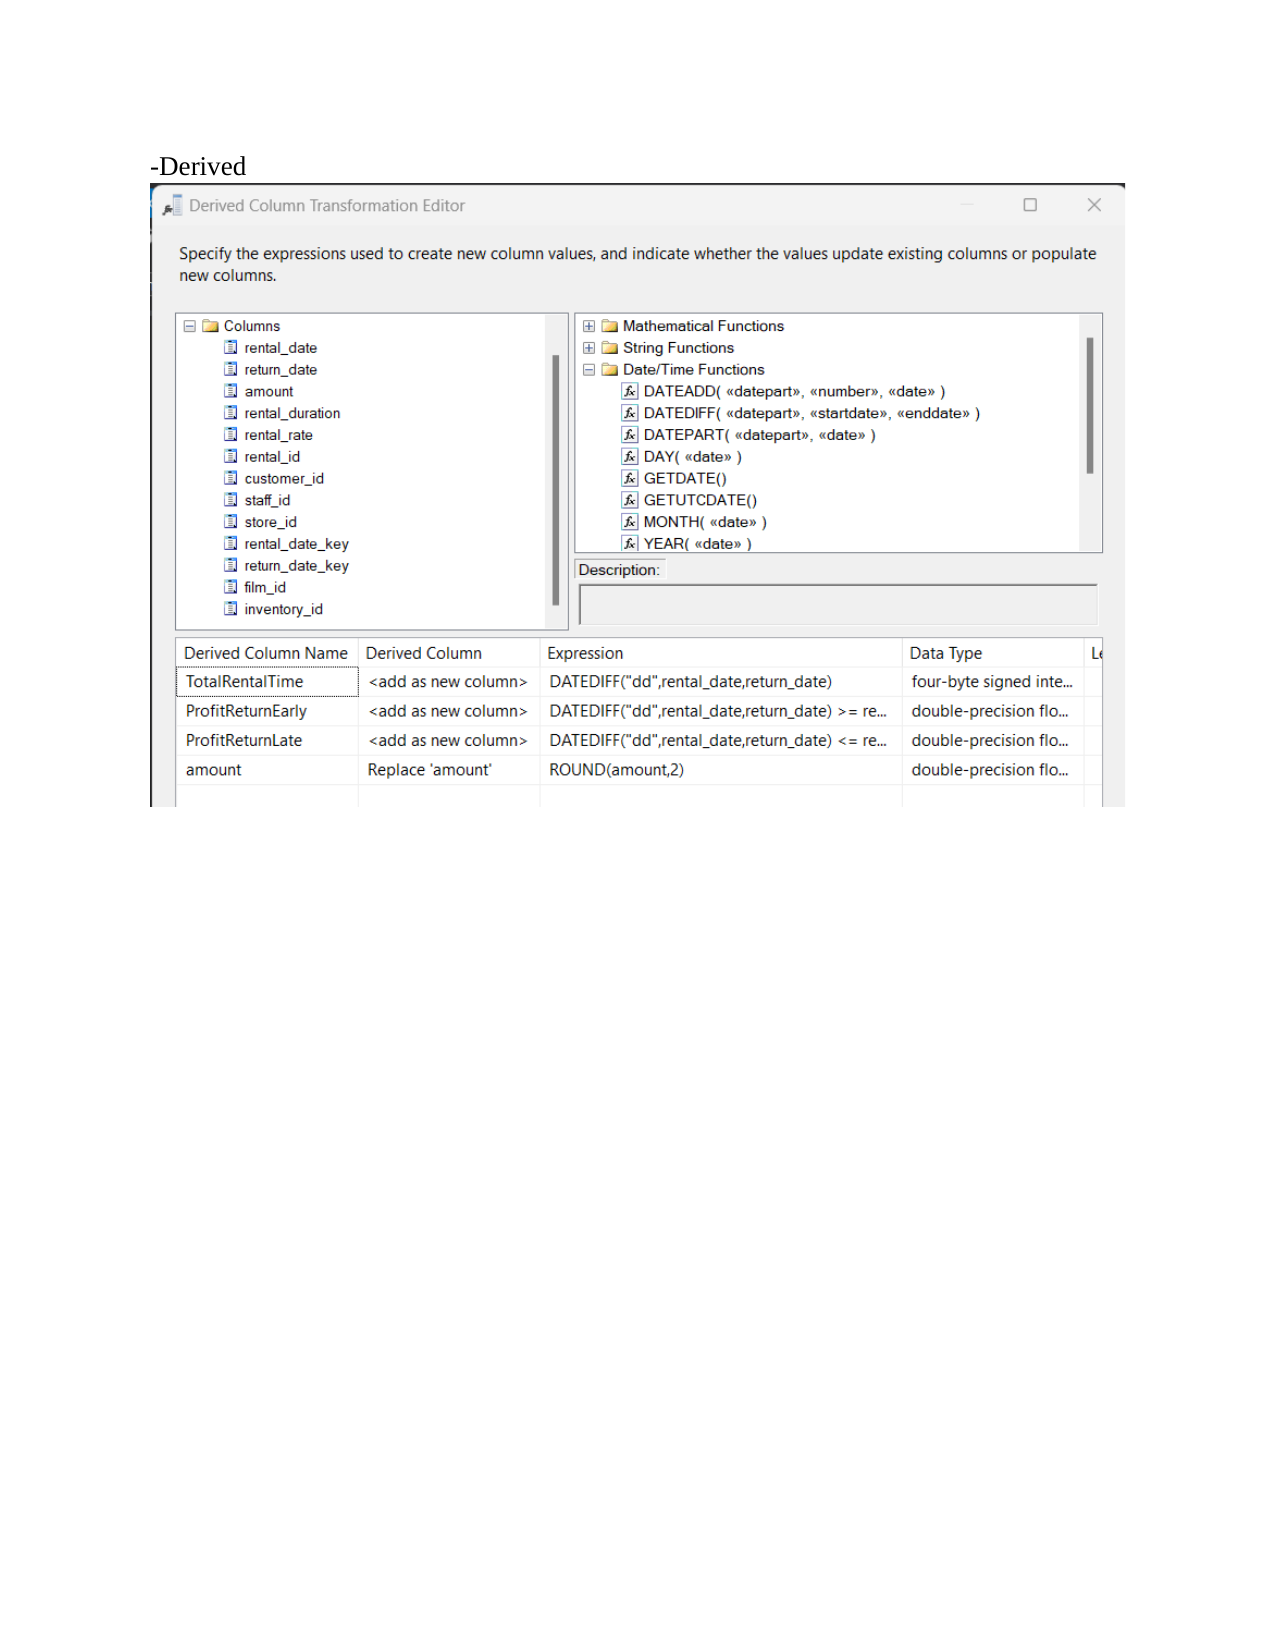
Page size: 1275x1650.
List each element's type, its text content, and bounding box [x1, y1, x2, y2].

text -Derived [150, 150, 1125, 183]
picture [150, 183, 1125, 807]
